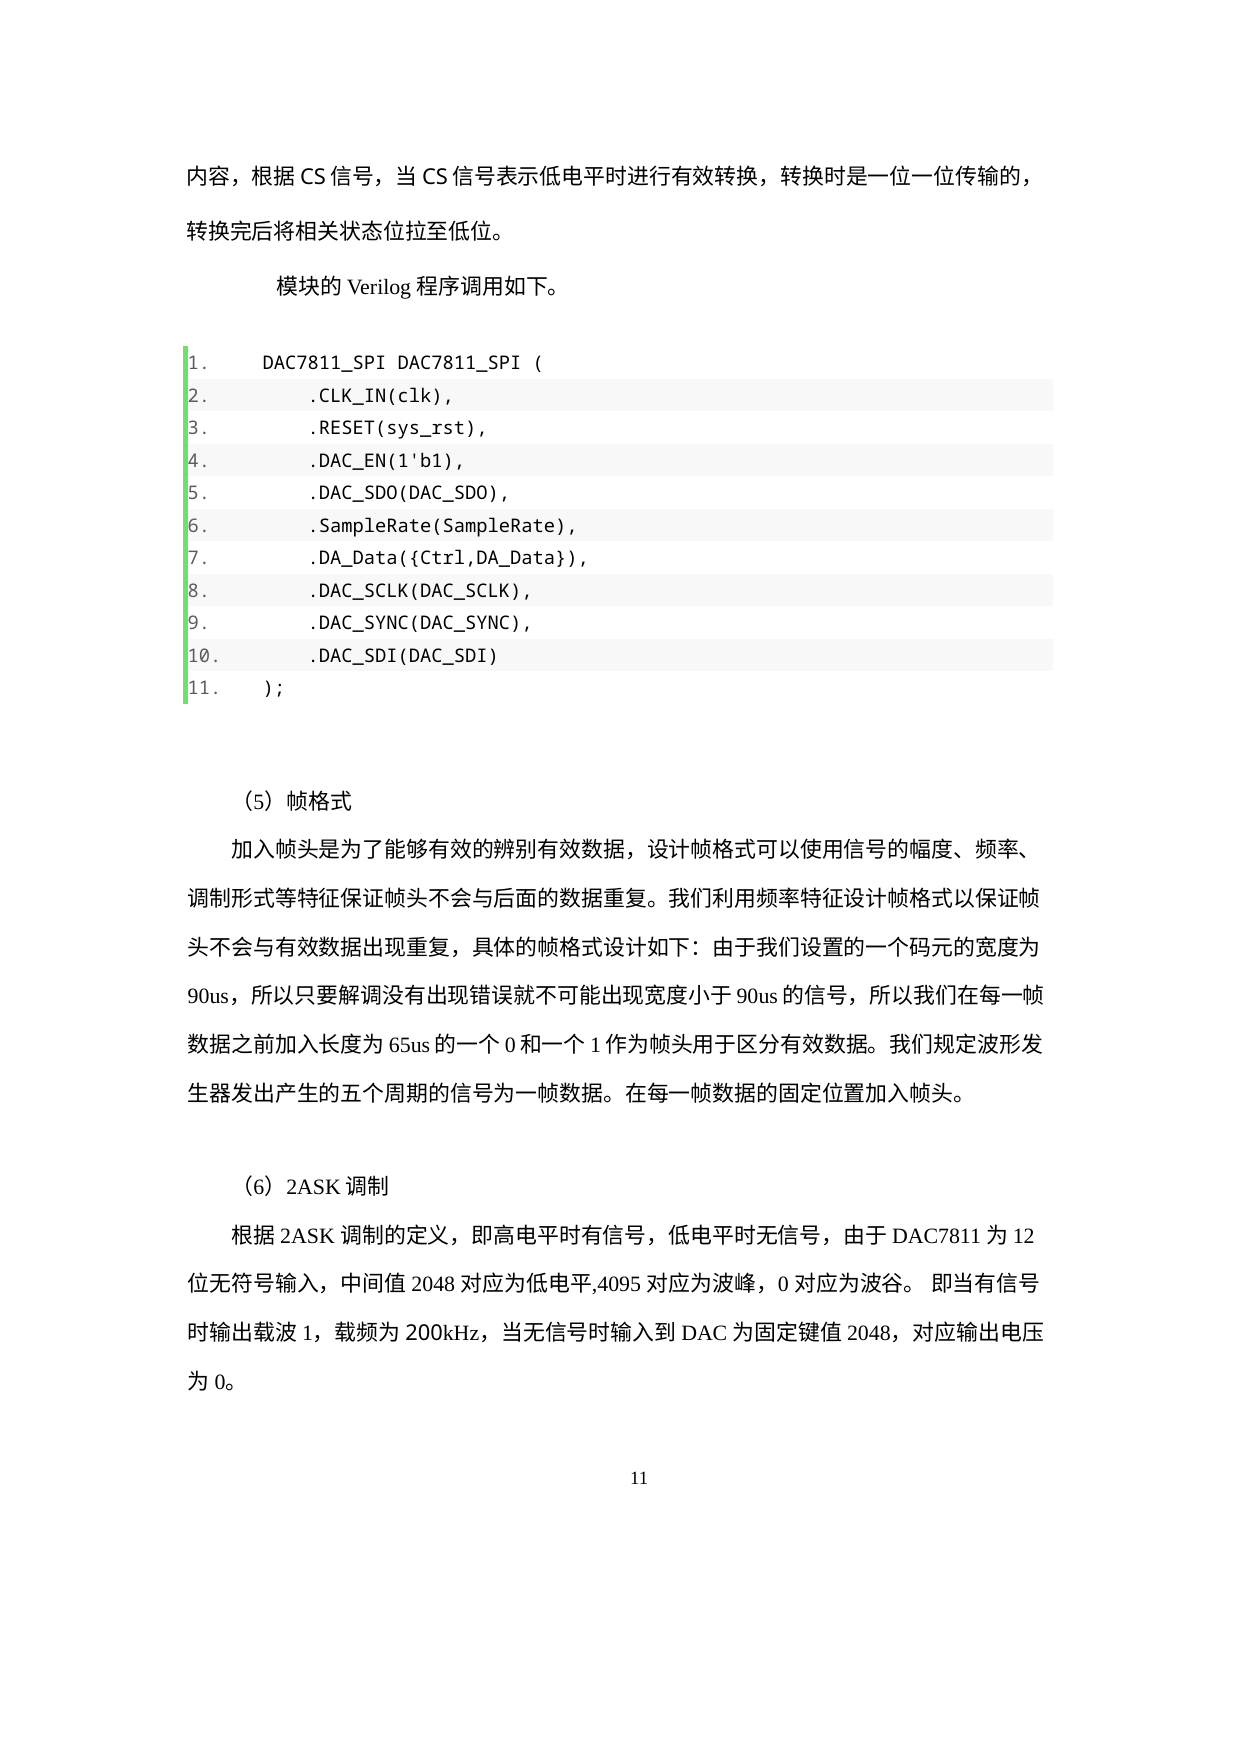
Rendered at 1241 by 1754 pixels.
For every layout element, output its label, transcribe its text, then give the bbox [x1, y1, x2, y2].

list .CLK_IN(clk), [188, 379, 1053, 411]
text （5）帧格式 [187, 783, 1053, 816]
list .DAC_SYNC(DAC_SYNC), [188, 606, 1053, 639]
list .DAC_SDO(DAC_SDO), [188, 476, 1053, 509]
list .DAC_EN(1'b1), [188, 444, 1053, 476]
text （6）2ASK调制 [187, 1169, 1053, 1201]
list DAC7811_SPI DAC7811_SPI ( [188, 346, 1053, 379]
text 加入帧头是为了能够有效的辨别有效数据，设计帧格式可以使用信号的幅度、频率、调制形式等特征保证帧头不会与后面的数据重复。我们利用频率特征设计帧格式以保证帧头不会与有效数据出现重复，具体的帧格式设计如下：由于我们设置的一个码元的宽度为90us，所以只要解调没有出现错误就不可能出现宽度小于90us的信号，所以我们在每一帧数据之前加入长度为65us的一个0和一个1作为帧头用于区分有效数据。我们规定波形发生器发出产生的五个周期的信号为一帧数据。在每一帧数据的固定位置加入帧头。 [187, 832, 1053, 1108]
text 模块的 Verilog 程序调用如下。 [232, 269, 1053, 301]
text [186, 158, 1053, 246]
list .SampleRate(SampleRate), [188, 509, 1053, 541]
list .RESET(sys_rst), [188, 411, 1053, 444]
list .DAC_SDI(DAC_SDI) [188, 639, 1053, 671]
text 根据 2ASK 调制的定义，即高电平时有信号，低电平时无信号，由于 DAC7811 为12位无符号输入，中间值 2048 对应为低电平,4095 对应为波峰，0 对应为波谷。 即当有信号时输出载波 1，载频为 200kHz，当无信号时输入到 DAC 为固定键值 2048，对应输出电压为 0。 [187, 1217, 1053, 1396]
list ); [188, 671, 1053, 704]
list .DA_Data({Ctrl,DA_Data}), [188, 541, 1053, 574]
list .DAC_SCLK(DAC_SCLK), [188, 574, 1053, 606]
